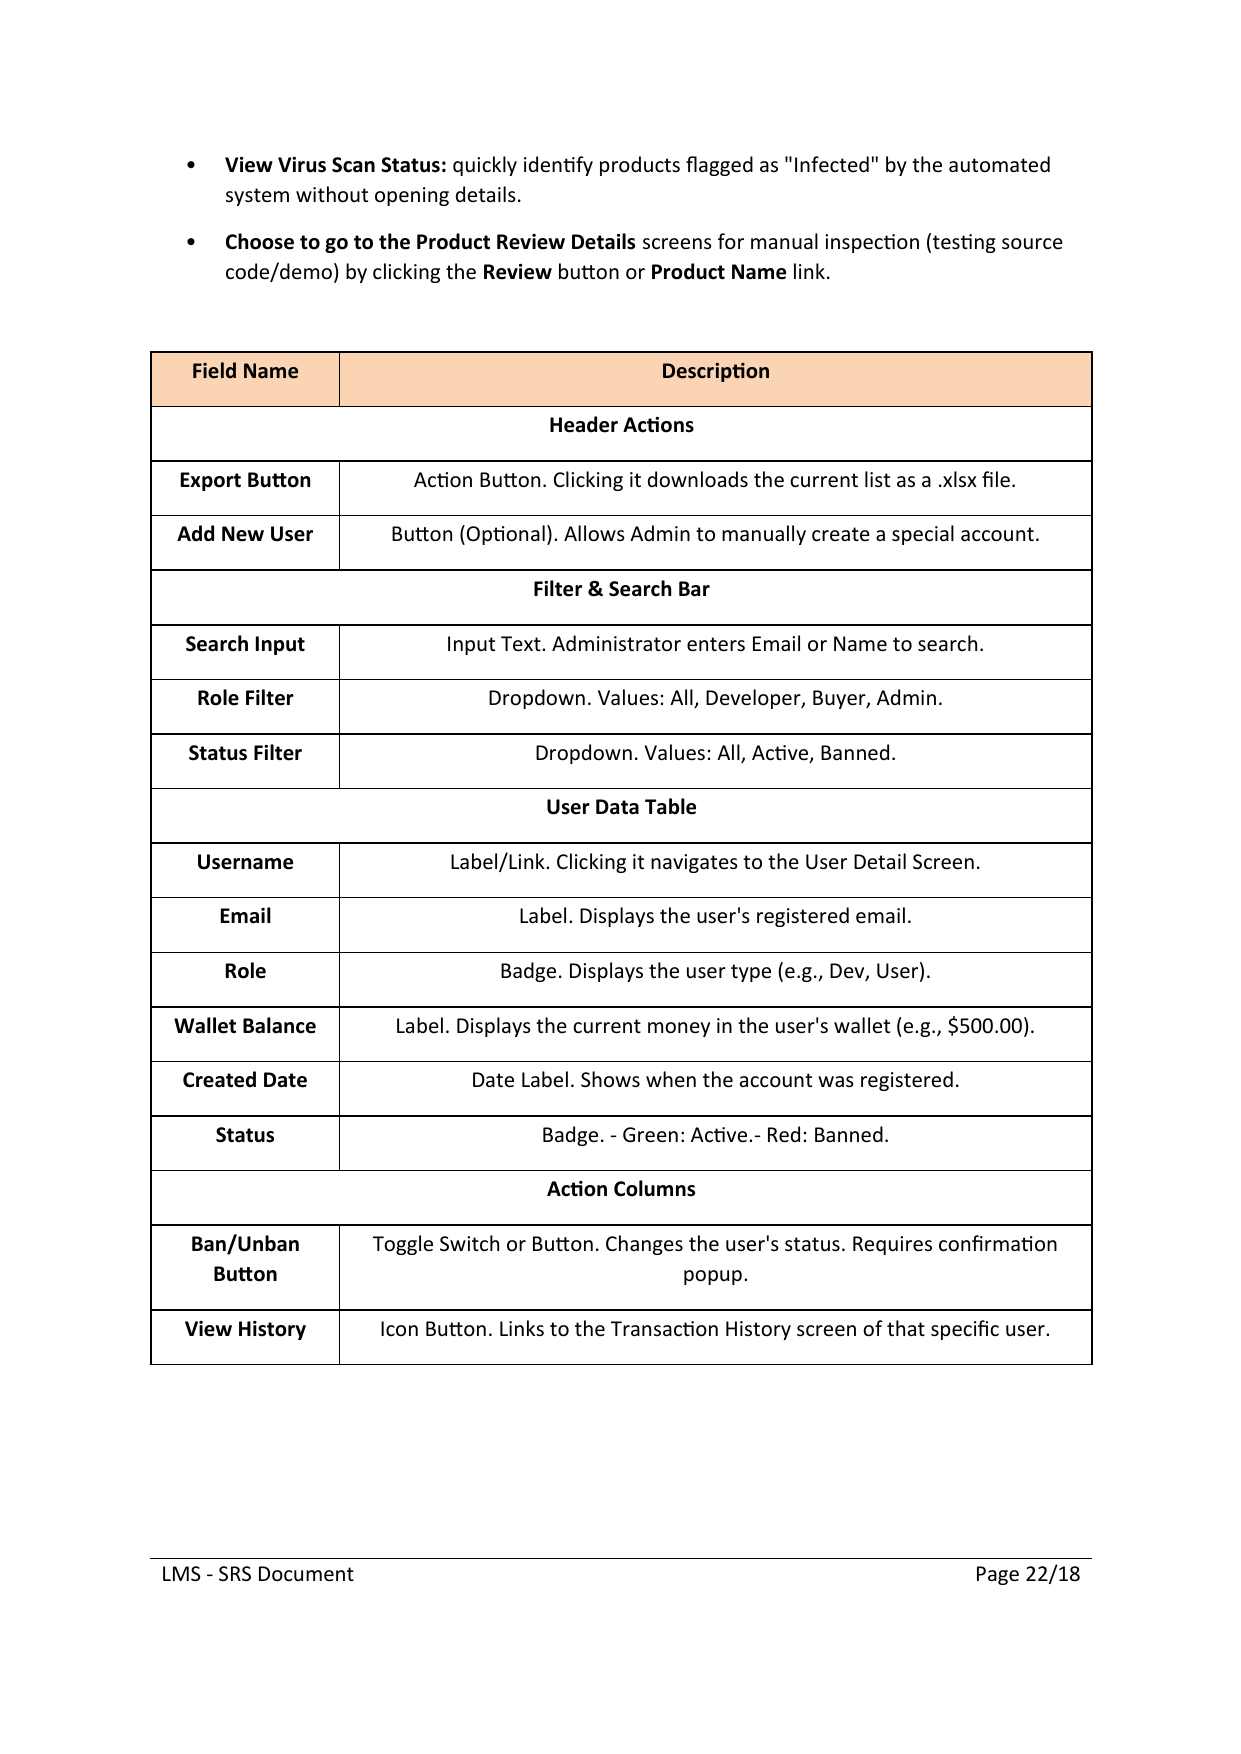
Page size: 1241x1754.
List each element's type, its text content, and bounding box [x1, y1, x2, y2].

table_cell Export Button [152, 462, 339, 515]
table_cell Status Filter [152, 735, 339, 788]
table_header Field Name [152, 353, 339, 406]
table_cell Action Columns [152, 1171, 1091, 1224]
table_cell Label/Link. Clicking it navigates to the User Detail Screen. [340, 844, 1091, 897]
table_cell Dropdown. Values: All, Active, Banned. [340, 735, 1091, 788]
table_cell Role [152, 953, 339, 1006]
table_cell Badge. - Green: Active.- Red: Banned. [340, 1117, 1091, 1170]
table_cell Label. Displays the user's registered email. [340, 898, 1091, 951]
table_cell Header Actions [152, 407, 1091, 460]
table_cell Filter & Search Bar [152, 571, 1091, 624]
table_cell Icon Button. Links to the Transaction History screen of that specific user. [340, 1311, 1091, 1364]
list View Virus Scan Status: quickly identify products flagged as "Infected" by the automated system without opening details. [187, 150, 1093, 208]
table_cell Badge. Displays the user type (e.g., Dev, User). [340, 953, 1091, 1006]
table_cell Toggle Switch or Button. Changes the user's status. Requires confirmation popup. [340, 1226, 1091, 1309]
table_cell Email [152, 898, 339, 951]
table_cell Ban/Unban Button [152, 1226, 339, 1309]
table_cell Label. Displays the current money in the user's wallet (e.g., $500.00). [340, 1008, 1091, 1061]
table_cell Wallet Balance [152, 1008, 339, 1061]
table_cell Date Label. Shows when the account was registered. [340, 1062, 1091, 1115]
table_cell Button (Optional). Allows Admin to manually create a special account. [340, 516, 1091, 569]
table_cell Action Button. Clicking it downloads the current list as a .xlsx file. [340, 462, 1091, 515]
table_cell User Data Table [152, 789, 1091, 842]
table_cell Search Input [152, 626, 339, 678]
table_header Description [340, 353, 1091, 406]
table_cell Input Text. Administrator enters Email or Name to search. [340, 626, 1091, 678]
list Choose to go to the Product Review Details screens for manual inspection (testing source code/demo) by clicking the Review button or Product Name link. [187, 227, 1093, 285]
table_cell Add New User [152, 516, 339, 569]
table_cell Created Date [152, 1062, 339, 1115]
table_cell Dropdown. Values: All, Developer, Buyer, Admin. [340, 680, 1091, 733]
table_cell View History [152, 1311, 339, 1364]
table_cell Username [152, 844, 339, 897]
table_cell Role Filter [152, 680, 339, 733]
table_cell Status [152, 1117, 339, 1170]
